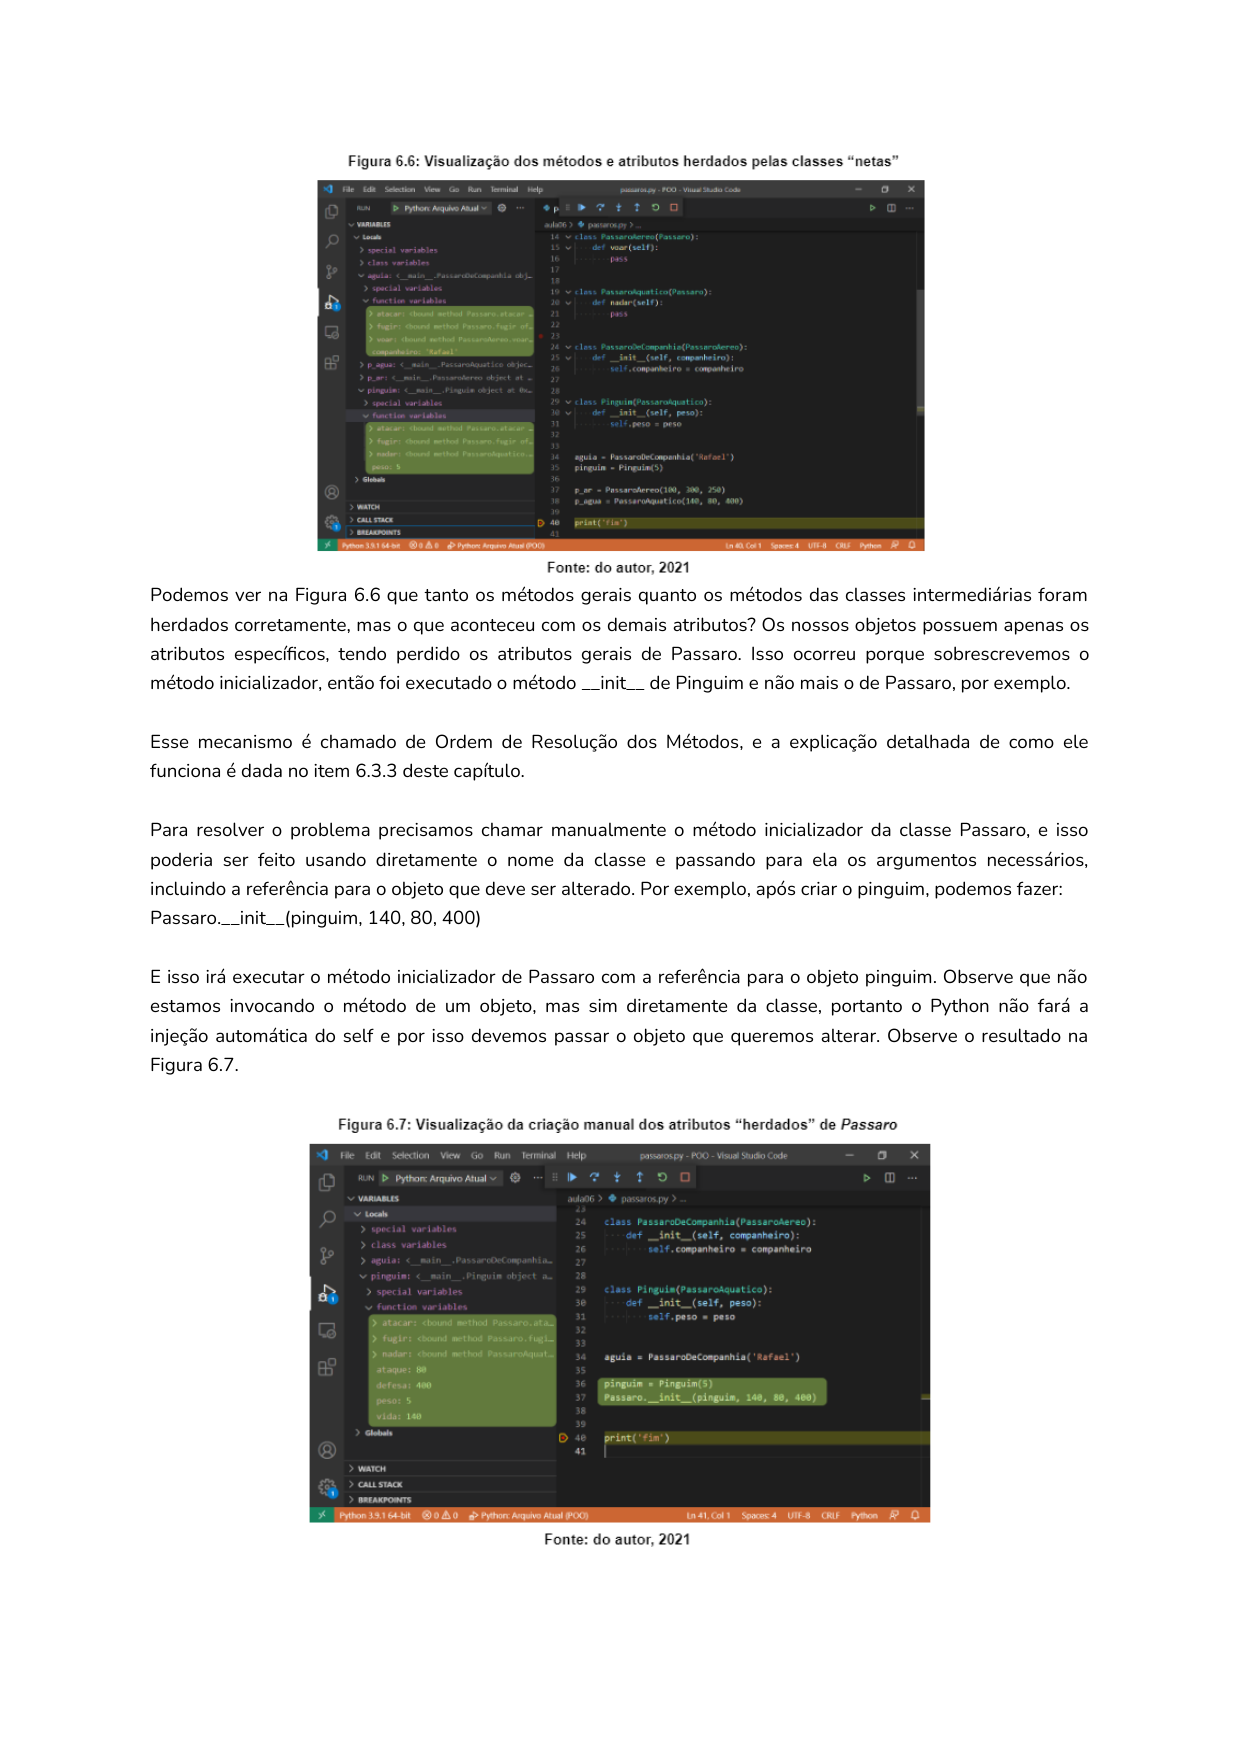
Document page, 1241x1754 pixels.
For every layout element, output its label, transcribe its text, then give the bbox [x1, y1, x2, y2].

text Esse mecanismo é chamado de Ordem de Resolução dos Métodos, e a explicação detalhada de como ele funciona é dada no item 6.3.3 deste capítulo. [150, 729, 1090, 784]
picture [302, 1111, 938, 1550]
text E isso irá executar o método inicializador de Passaro com a referência para o objeto pinguim. Observe que não estamos invocando o método de um objeto, mas sim diretamente da classe, portanto o Python não fará a injeção automática do self e por isso devemos passar o objeto que queremos alterar. Observe o resultado na Figura 6.7. [150, 964, 1090, 1078]
text Para resolver o problema precisamos chamar manualmente o método inicializador da classe Passaro, e isso poderia ser feito usando diretamente o nome da classe e passando para ela os argumentos necessários, incluindo a referência para o objeto que deve ser alterado. Por exemplo, após criar o pinguim, podemos fazer: [150, 818, 1090, 902]
text Passaro.__init__(pinguim, 140, 80, 400) [150, 906, 1090, 931]
text Podemos ver na Figura 6.6 que tanto os métodos gerais quanto os métodos das classes intermediárias foram herdados corretamente, mas o que aconteceu com os demais atributos? Os nossos objetos possuem apenas os atributos específicos, tendo perdido os atributos gerais de Passaro. Isso ocorreu porque sobrescrevemos o método inicializador, então foi executado o método __init__ de Pinguim e não mais o de Passaro, por exemplo. [150, 583, 1090, 696]
picture [309, 150, 931, 579]
